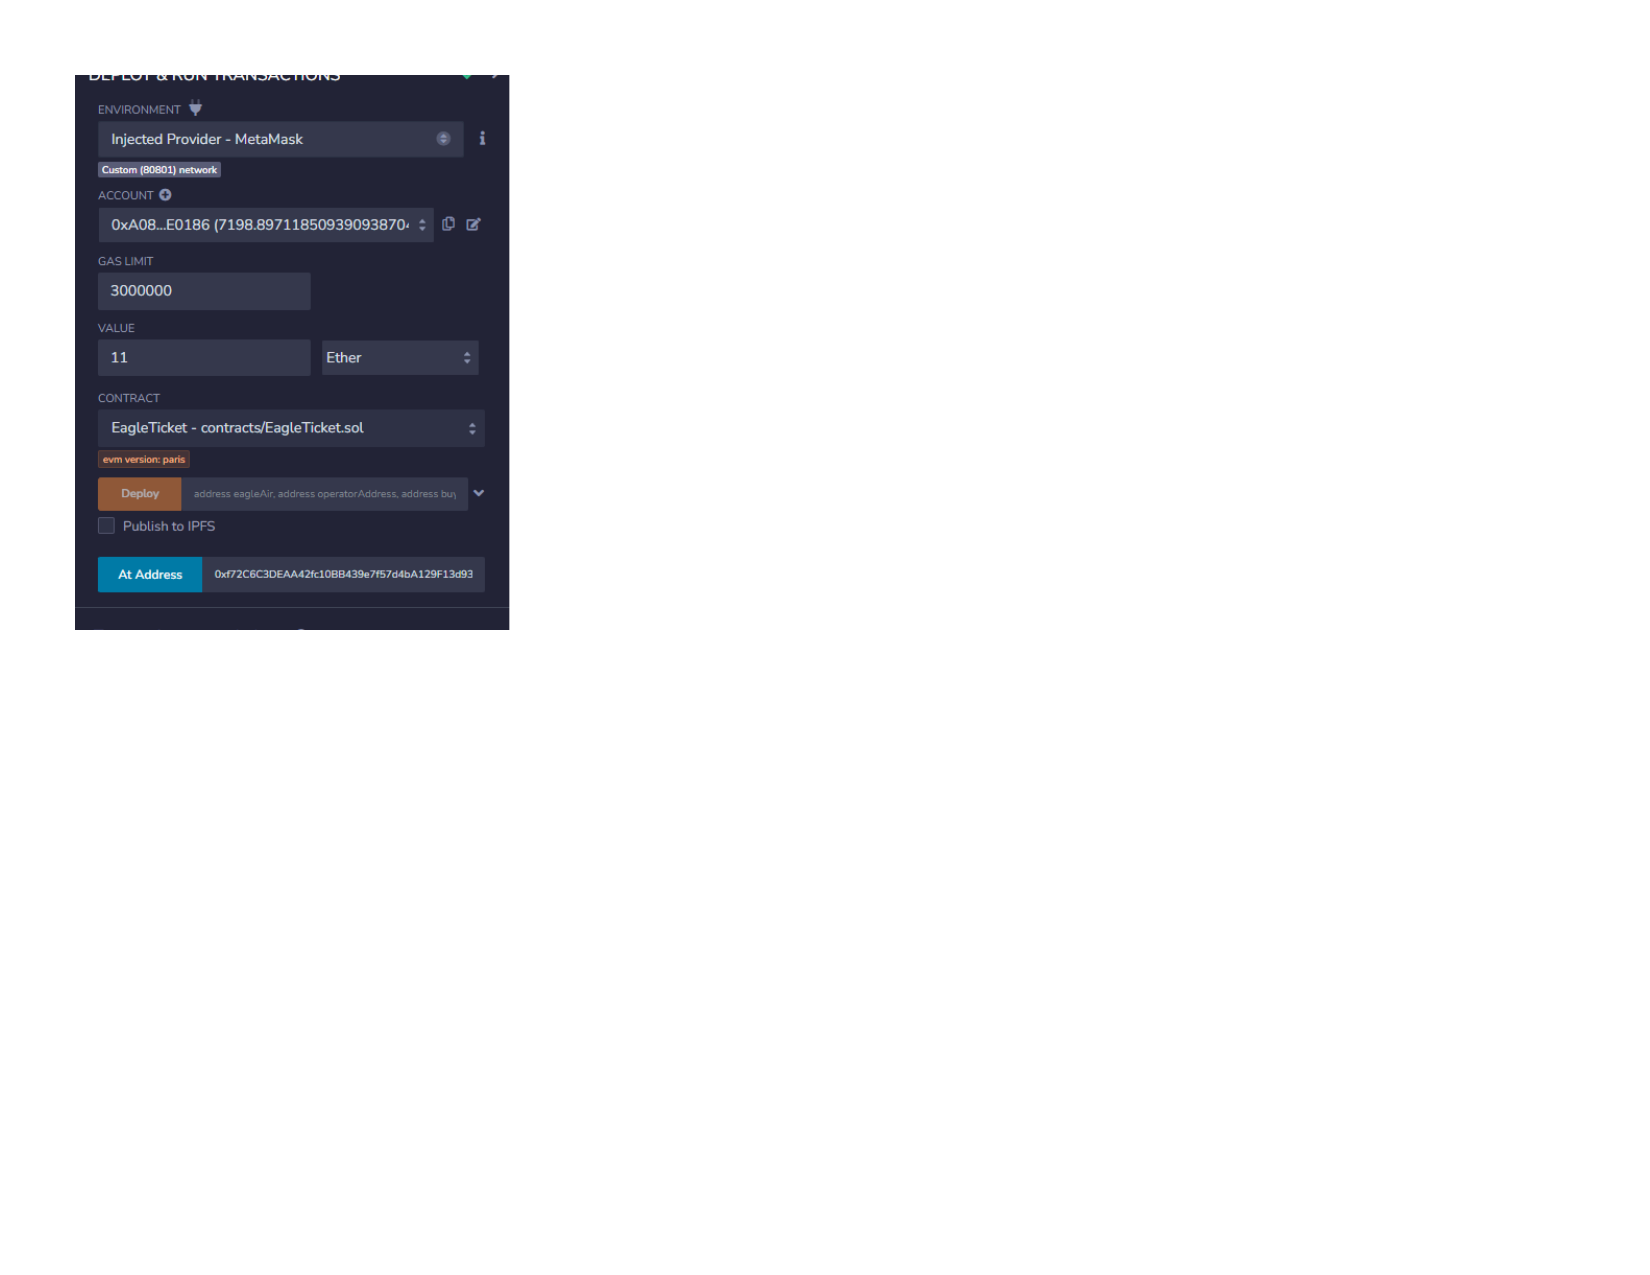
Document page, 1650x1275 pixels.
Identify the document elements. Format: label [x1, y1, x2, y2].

picture [75, 75, 510, 630]
